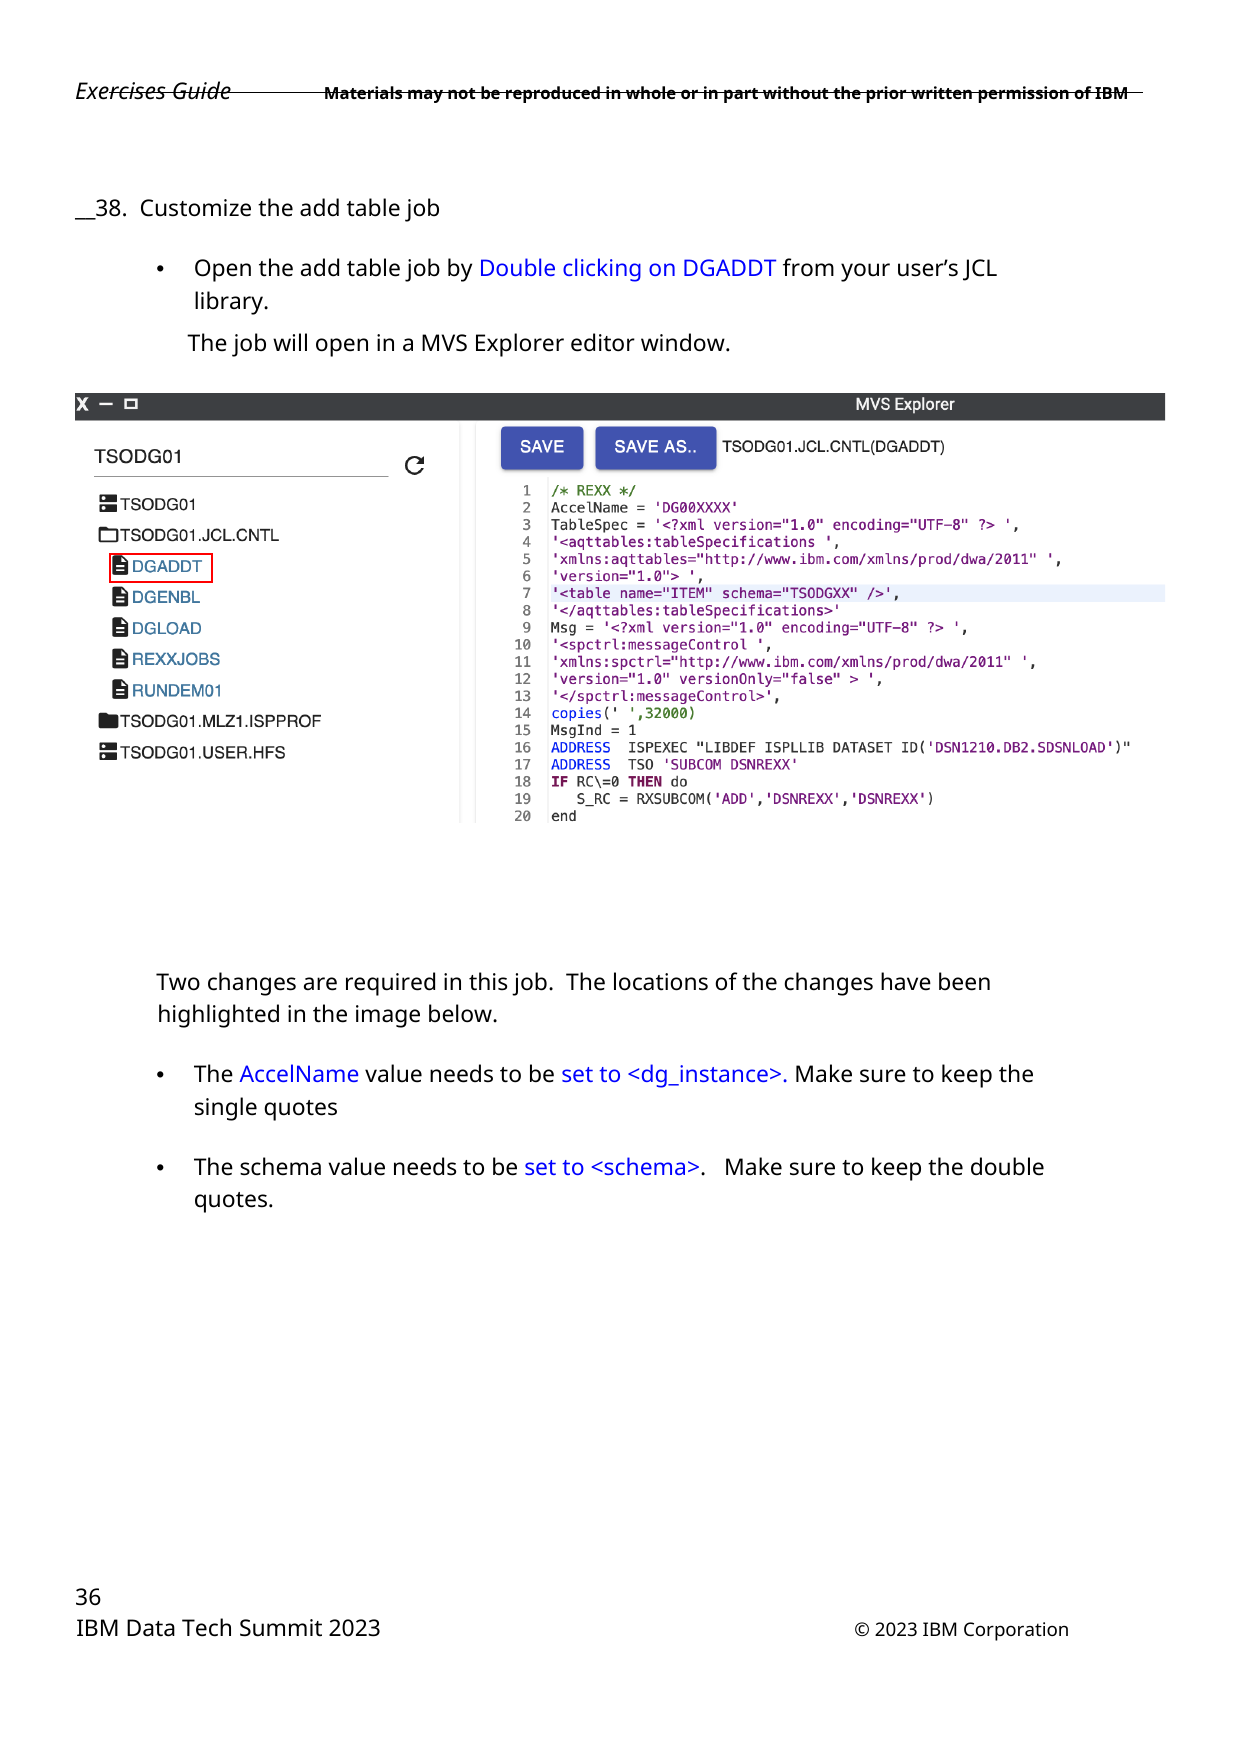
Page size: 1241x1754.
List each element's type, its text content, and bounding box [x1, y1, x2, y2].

text Two changes are required in this job. The locations of the changes have been highlighted in the image below. [156, 966, 1069, 1029]
list The schema value needs to be set to <schema>. Make sure to keep the double quotes. [156, 1151, 1069, 1214]
picture [75, 393, 1166, 823]
list Open the add table job by Double clicking on DGADDT from your user’s JCL library. [156, 252, 1069, 316]
text __38. Customize the add table job [75, 192, 1069, 223]
text The job will open in a MVS Explorer editor window. [187, 327, 1069, 358]
list The AccelName value needs to be set to <dg_instance>. Make sure to keep the single quotes [156, 1058, 1069, 1122]
